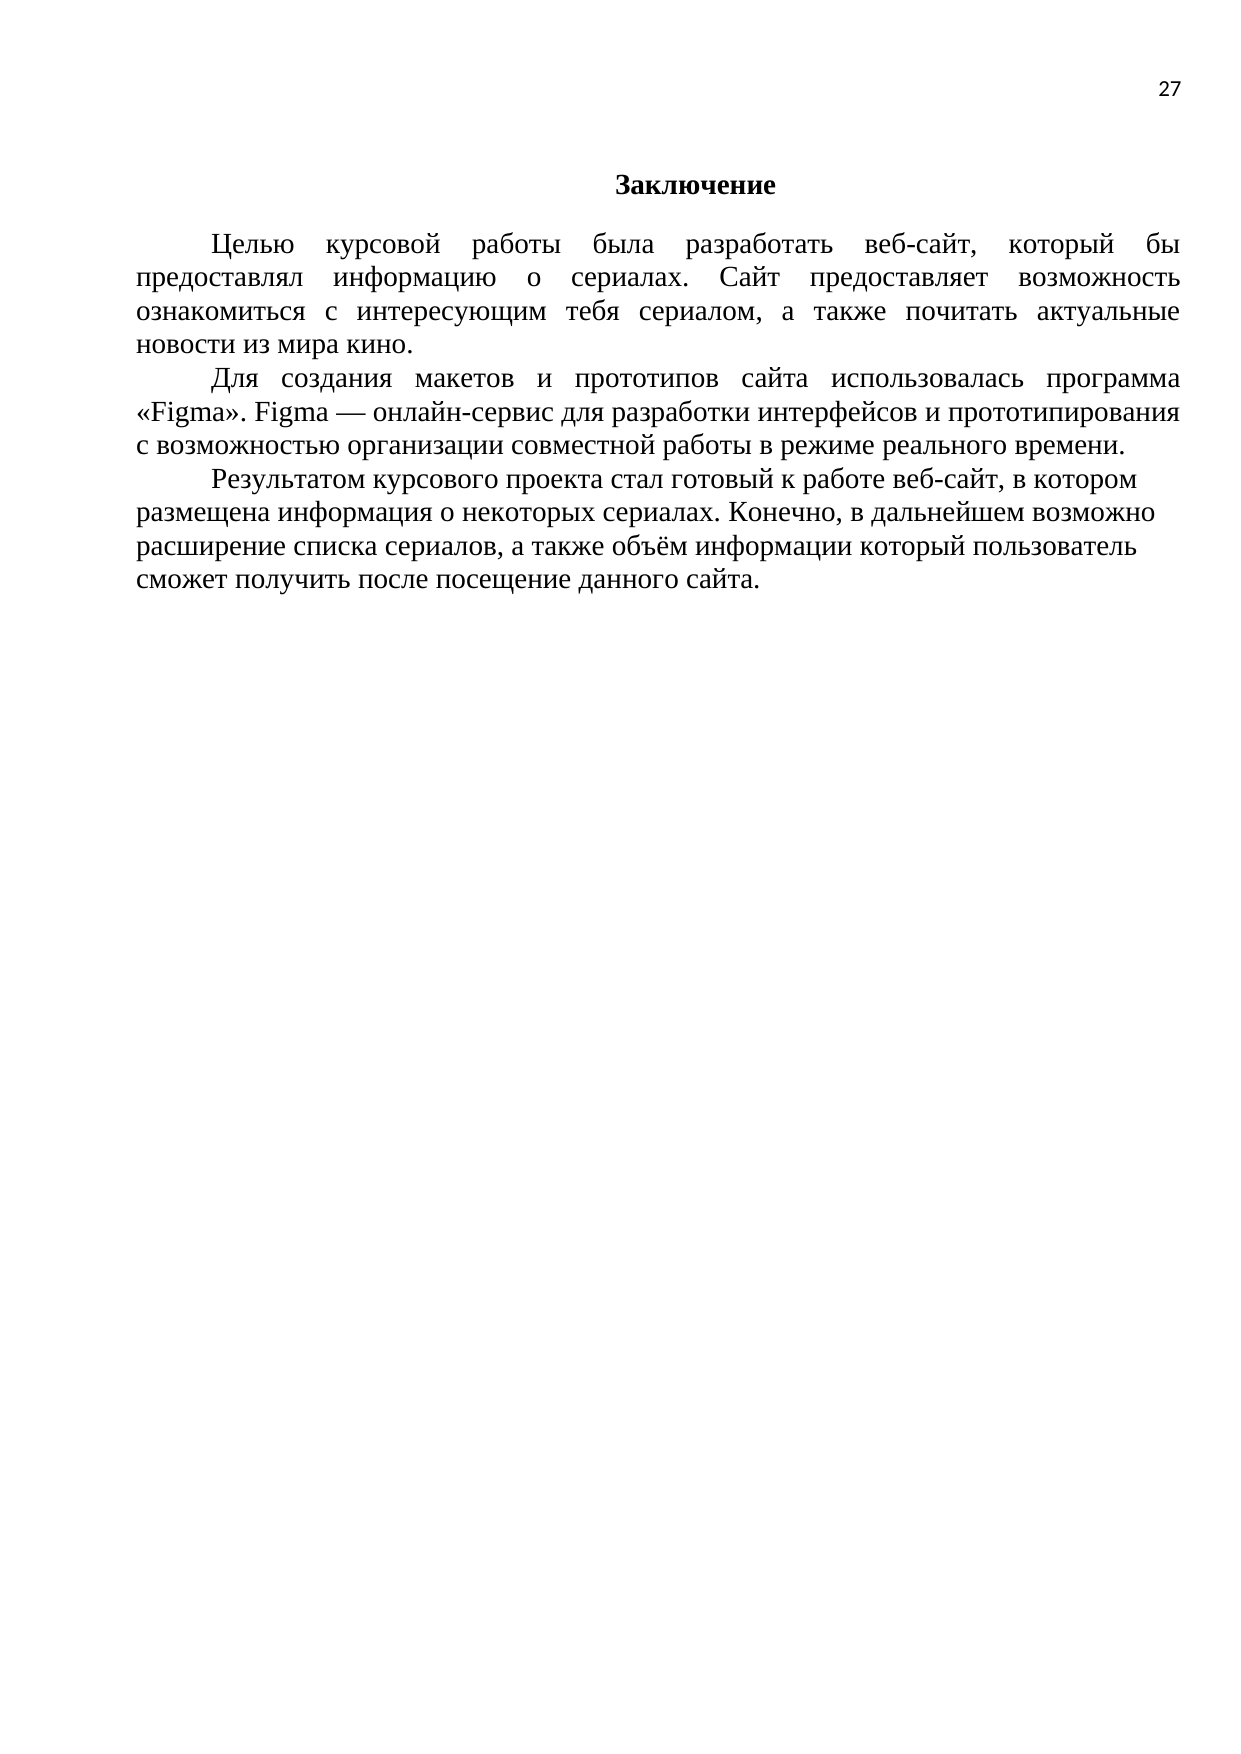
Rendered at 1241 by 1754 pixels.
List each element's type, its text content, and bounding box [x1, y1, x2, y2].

text Целью курсовой работы была разработать веб-сайт, который бы предоставлял информацию о сериалах. Сайт предоставляет возможность ознакомиться с интересующим тебя сериалом, а также почитать актуальные новости из мира кино. [136, 226, 1181, 360]
text Результатом курсового проекта стал готовый к работе веб-сайт, в котором размещена информация о некоторых сериалах. Конечно, в дальнейшем возможно расширение списка сериалов, а также объём информации который пользователь сможет получить после посещение данного сайта. [136, 461, 1181, 595]
text Для создания макетов и прототипов сайта использовалась программа «Figma». Figma — онлайн-сервис для разработки интерфейсов и прототипирования с возможностью организации совместной работы в режиме реального времени. [136, 360, 1181, 461]
subtitle Заключение [136, 167, 1181, 201]
